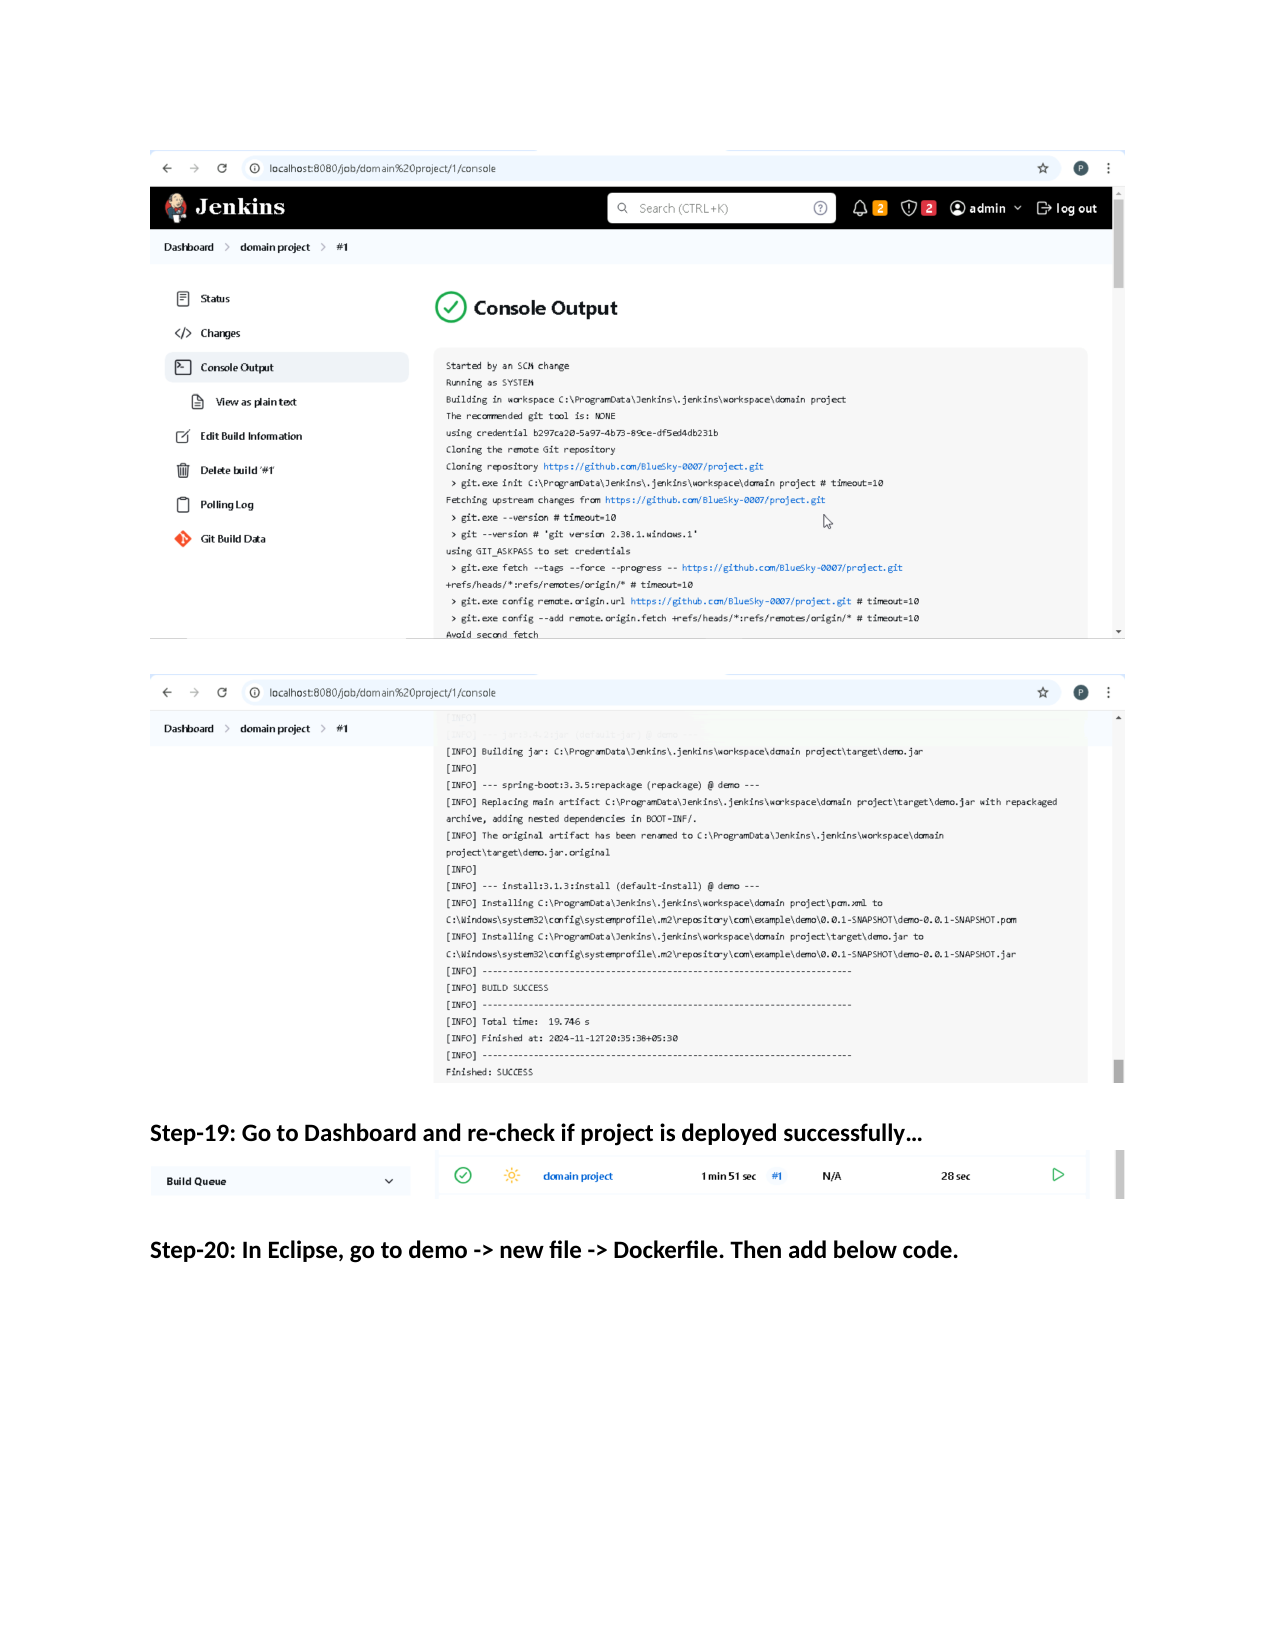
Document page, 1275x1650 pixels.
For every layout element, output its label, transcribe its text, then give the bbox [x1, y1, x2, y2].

picture [150, 150, 1125, 639]
text Step-20: In Eclipse, go to demo -> new file -> Dockerfile. Then add below code. [150, 1234, 1125, 1264]
picture [150, 674, 1125, 1083]
text Step-19: Go to Dashboard and re-check if project is deployed successfully… [150, 1117, 1125, 1148]
picture [151, 1150, 1125, 1199]
